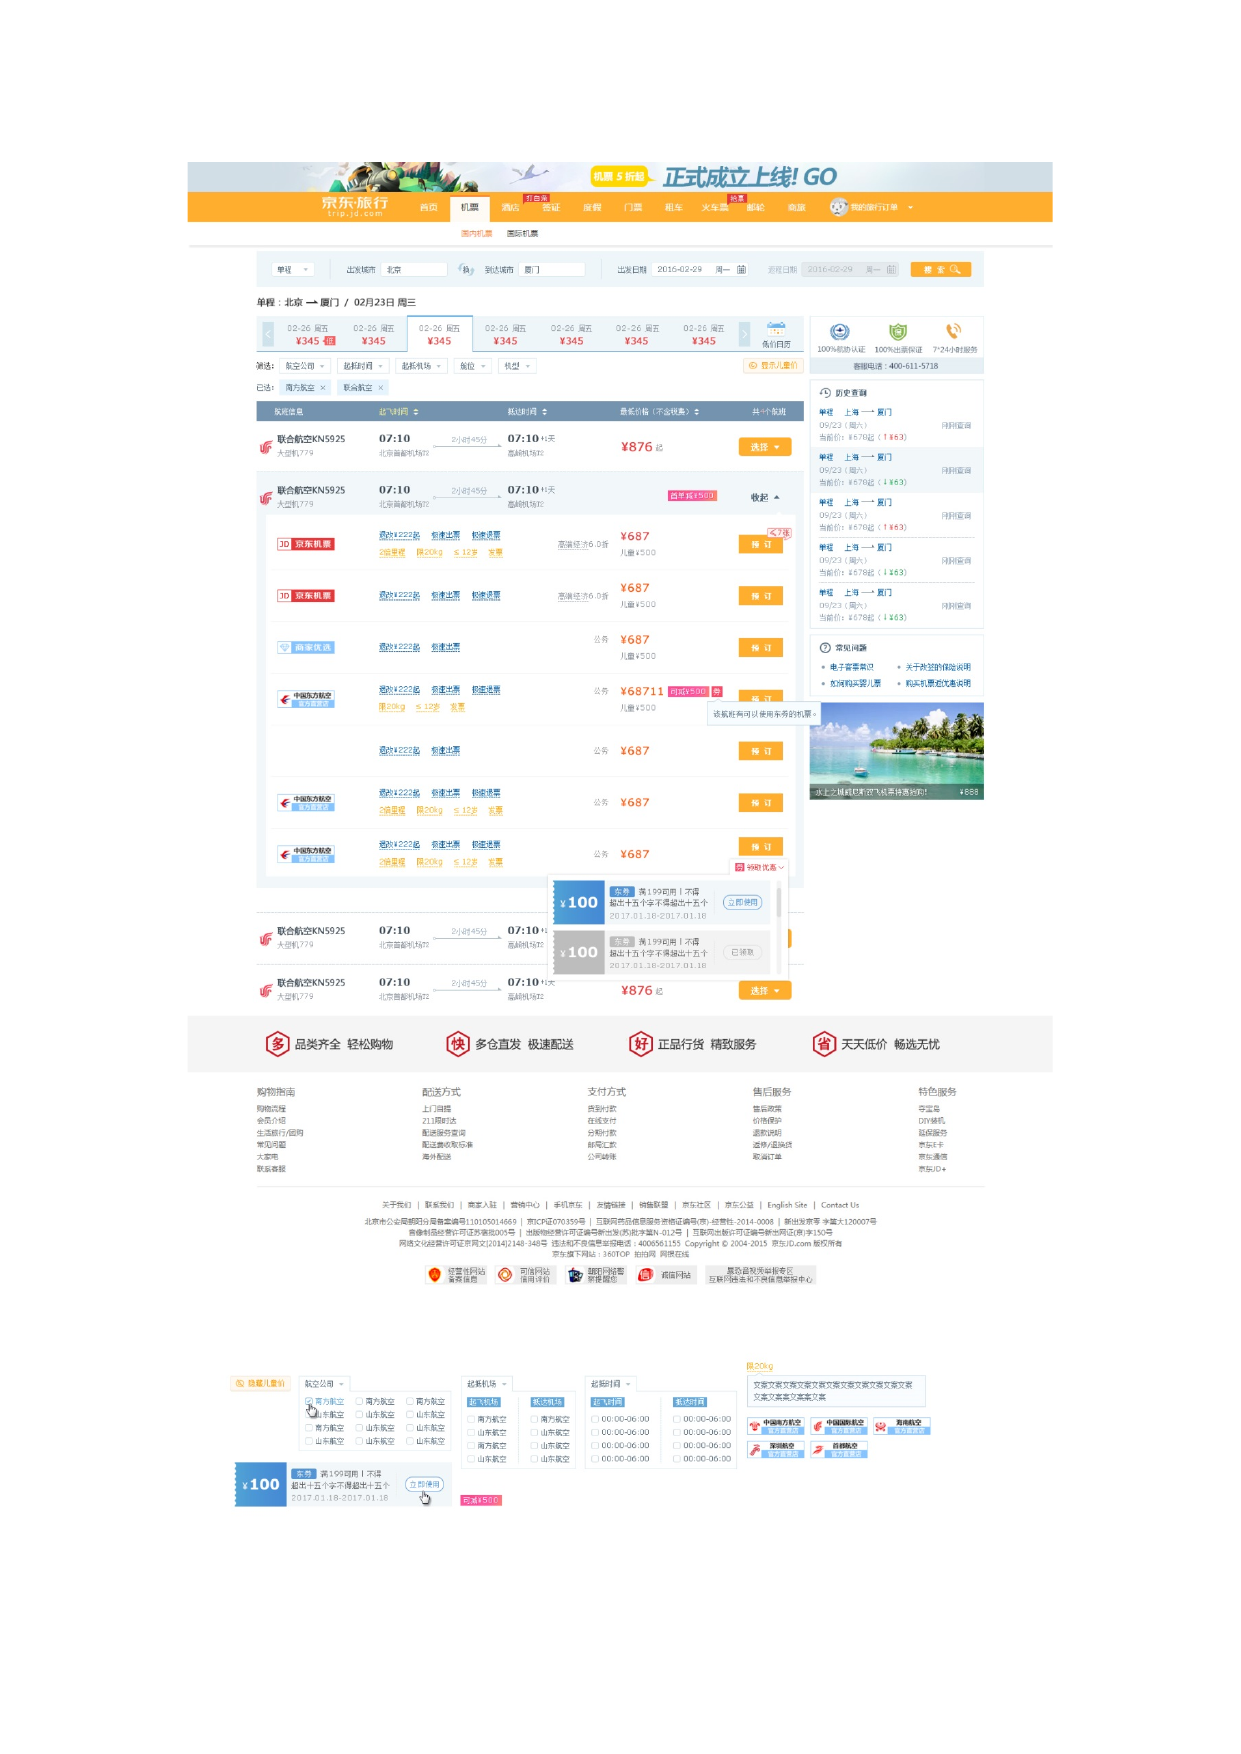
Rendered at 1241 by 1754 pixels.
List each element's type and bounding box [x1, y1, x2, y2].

picture [187, 162, 1053, 1589]
